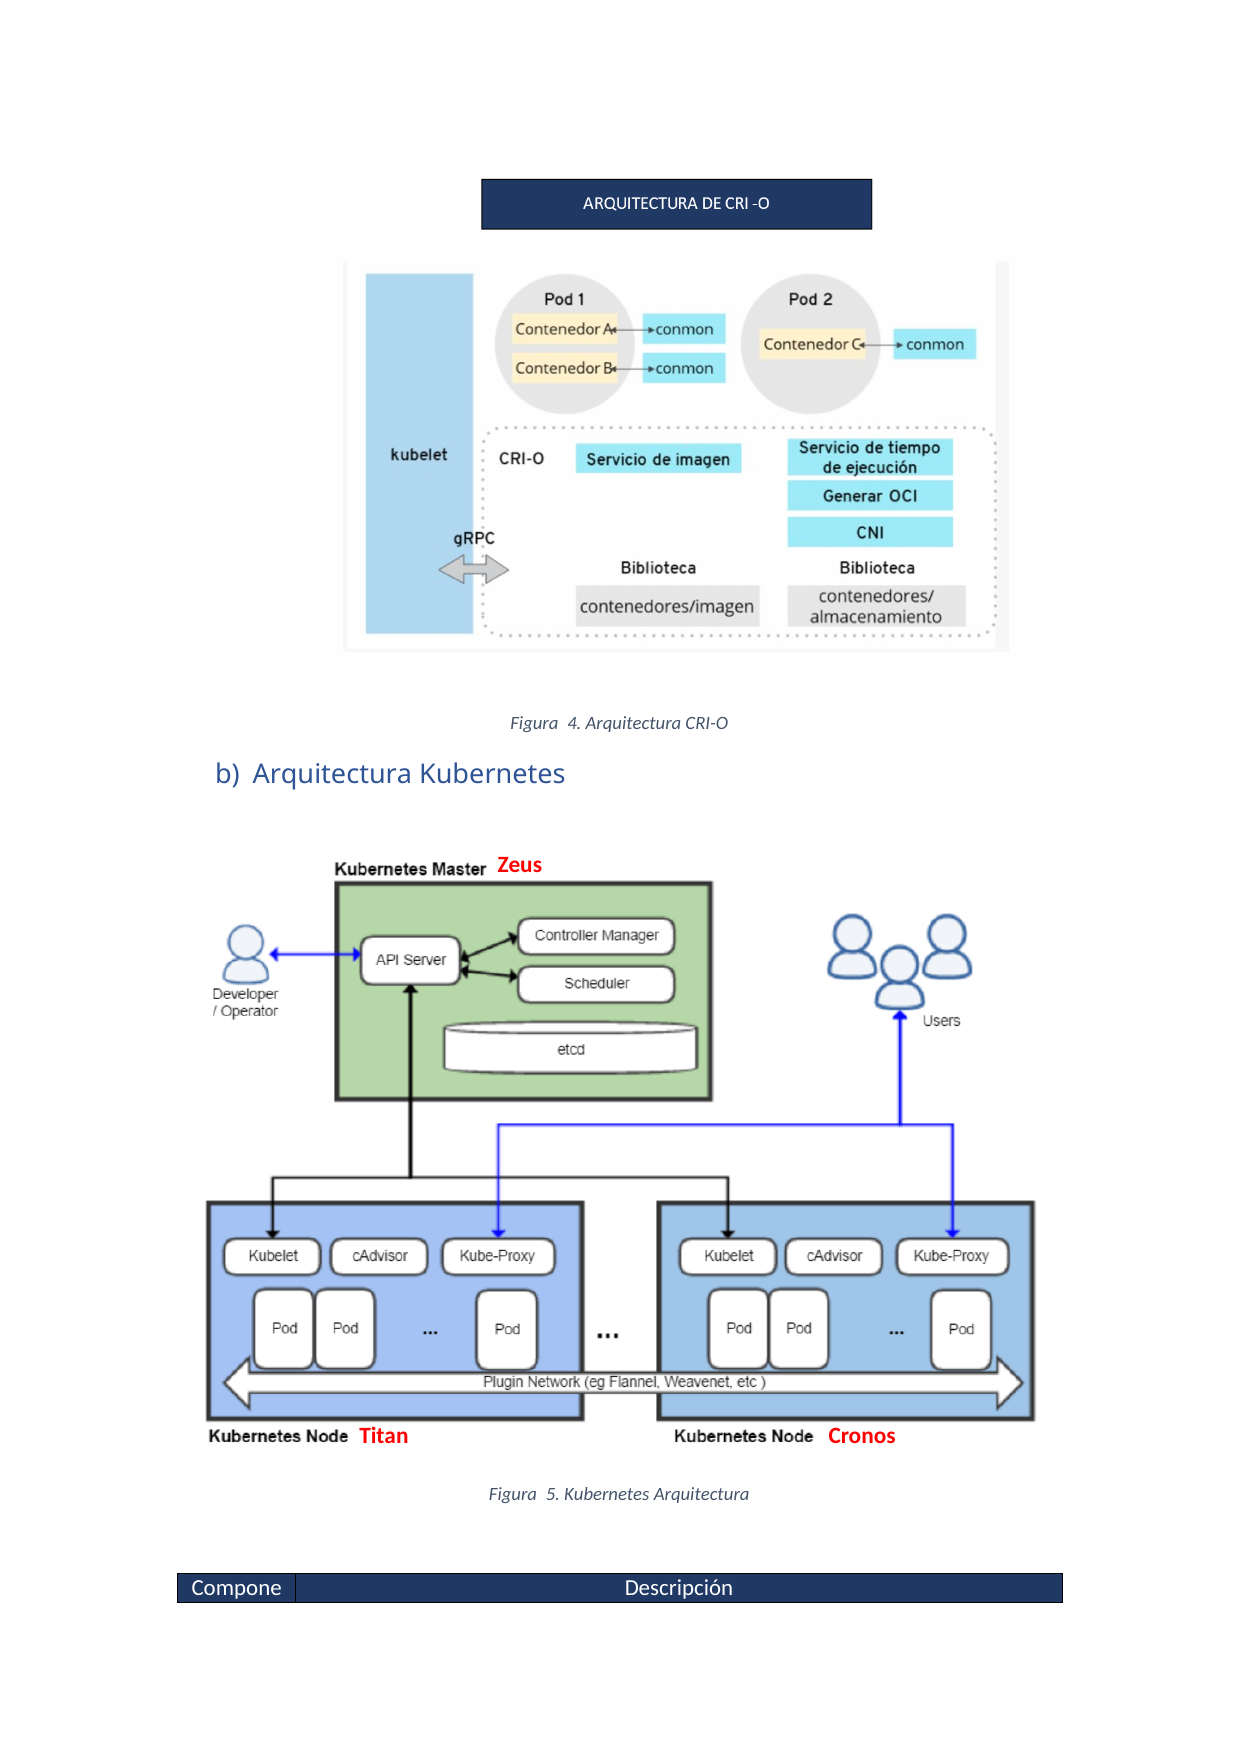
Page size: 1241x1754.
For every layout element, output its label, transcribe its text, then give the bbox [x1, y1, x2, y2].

table_header Descripción [296, 1574, 1062, 1602]
text Figura 4. Arquitectura CRI-O [177, 711, 1063, 734]
text Figura 5. Kubernetes Arquitectura [177, 1482, 1063, 1505]
subtitle Arquitectura Kubernetes [215, 755, 1063, 792]
table_header Componente [178, 1574, 295, 1602]
picture [177, 147, 1146, 693]
